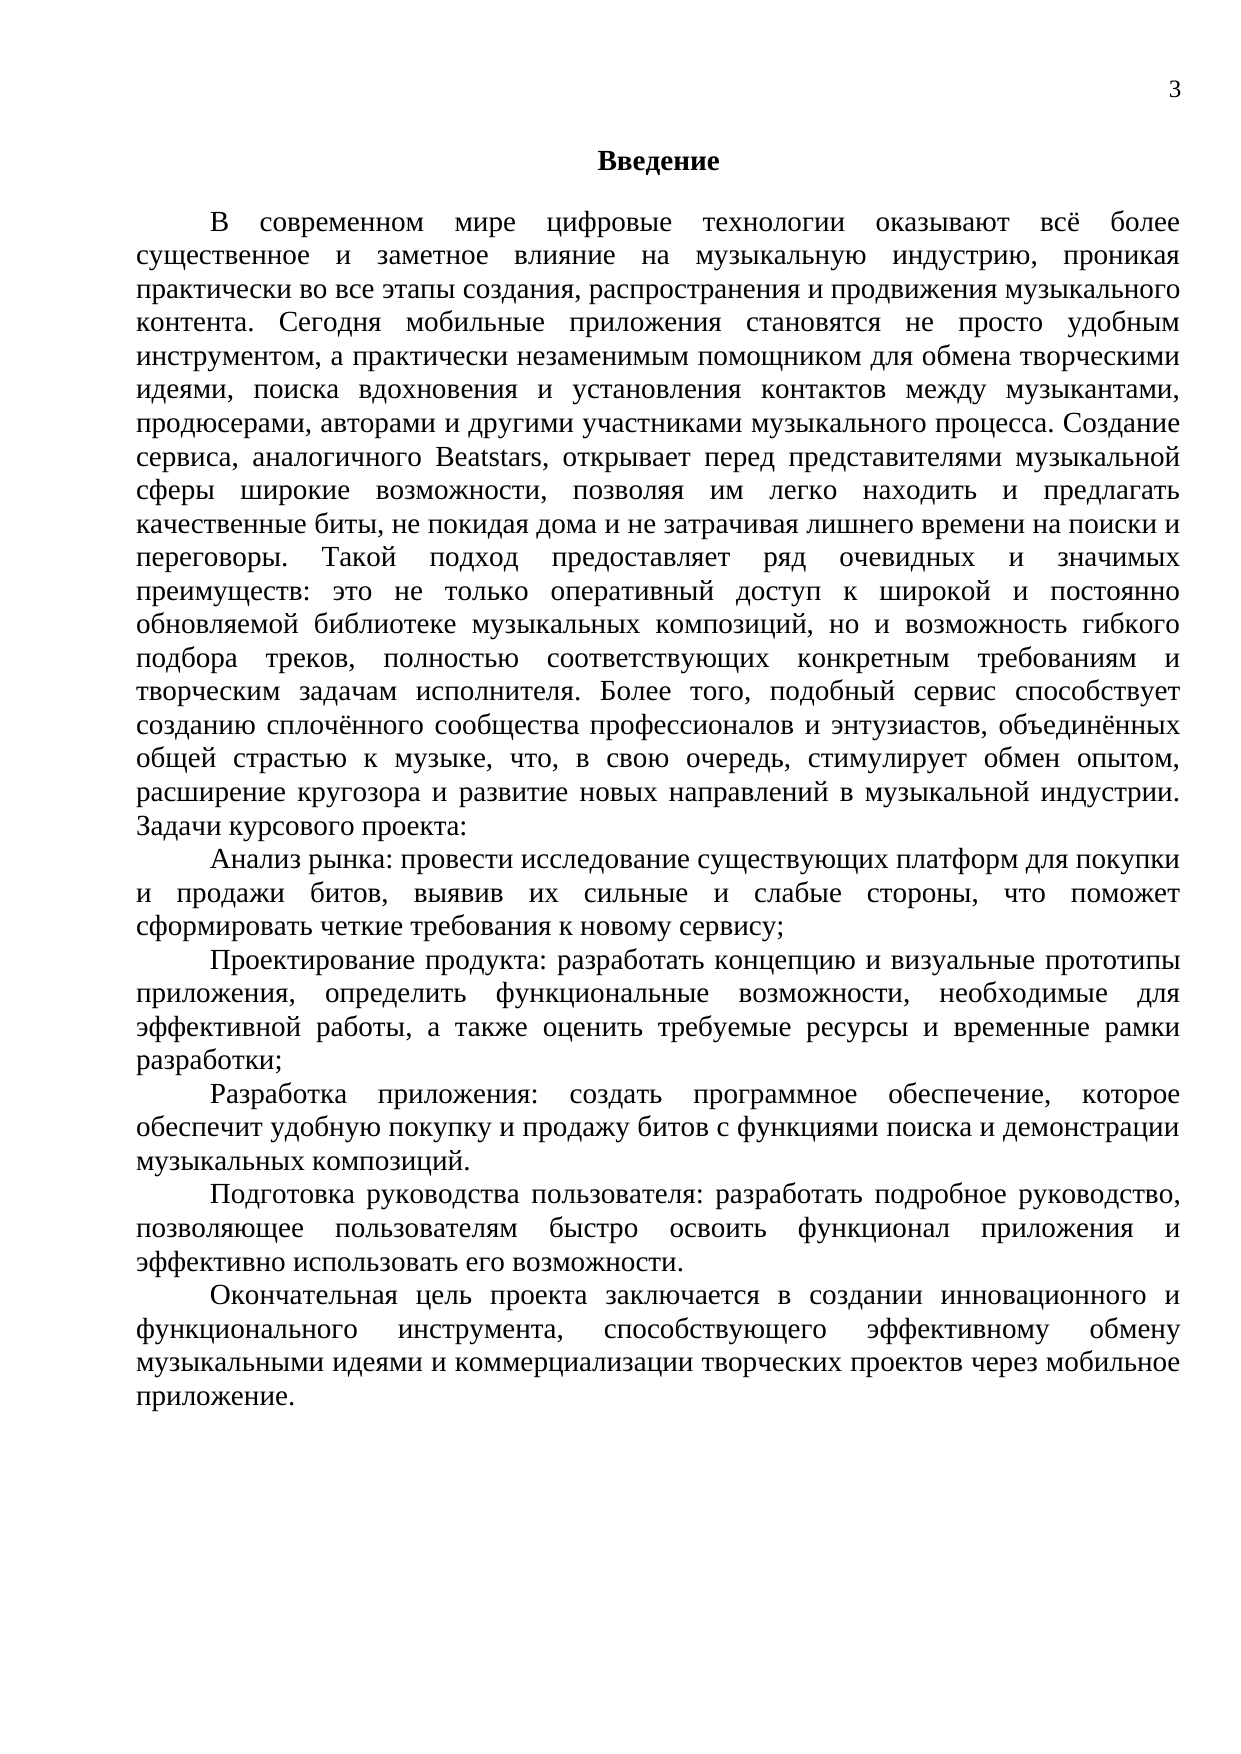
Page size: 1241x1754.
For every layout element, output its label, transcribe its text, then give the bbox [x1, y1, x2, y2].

subtitle Введение [136, 143, 1181, 177]
text Разработка приложения: создать программное обеспечение, которое обеспечит удобную покупку и продажу битов с функциями поиска и демонстрации музыкальных композиций. [136, 1076, 1181, 1177]
text Анализ рынка: провести исследование существующих платформ для покупки и продажи битов, выявив их сильные и слабые стороны, что поможет сформировать четкие требования к новому сервису; [136, 841, 1181, 942]
text Окончательная цель проекта заключается в создании инновационного и функционального инструмента, способствующего эффективному обмену музыкальными идеями и коммерциализации творческих проектов через мобильное приложение. [136, 1277, 1181, 1411]
text В современном мире цифровые технологии оказывают всё более существенное и заметное влияние на музыкальную индустрию, проникая практически во все этапы создания, распространения и продвижения музыкального контента. Сегодня мобильные приложения становятся не просто удобным инструментом, а практически незаменимым помощником для обмена творческими идеями, поиска вдохновения и установления контактов между музыкантами, продюсерами, авторами и другими участниками музыкального процесса. Создание сервиса, аналогичного Beatstars, открывает перед представителями музыкальной сферы широкие возможности, позволяя им легко находить и предлагать качественные биты, не покидая дома и не затрачивая лишнего времени на поиски и переговоры. Такой подход предоставляет ряд очевидных и значимых преимуществ: это не только оперативный доступ к широкой и постоянно обновляемой библиотеке музыкальных композиций, но и возможность гибкого подбора треков, полностью соответствующих конкретным требованиям и творческим задачам исполнителя. Более того, подобный сервис способствует созданию сплочённого сообщества профессионалов и энтузиастов, объединённых общей страстью к музыке, что, в свою очередь, стимулирует обмен опытом, расширение кругозора и развитие новых направлений в музыкальной индустрии. Задачи курсового проекта: [136, 204, 1181, 841]
text Проектирование продукта: разработать концепцию и визуальные прототипы приложения, определить функциональные возможности, необходимые для эффективной работы, а также оценить требуемые ресурсы и временные рамки разработки; [136, 942, 1181, 1076]
text Подготовка руководства пользователя: разработать подробное руководство, позволяющее пользователям быстро освоить функционал приложения и эффективно использовать его возможности. [136, 1177, 1181, 1277]
